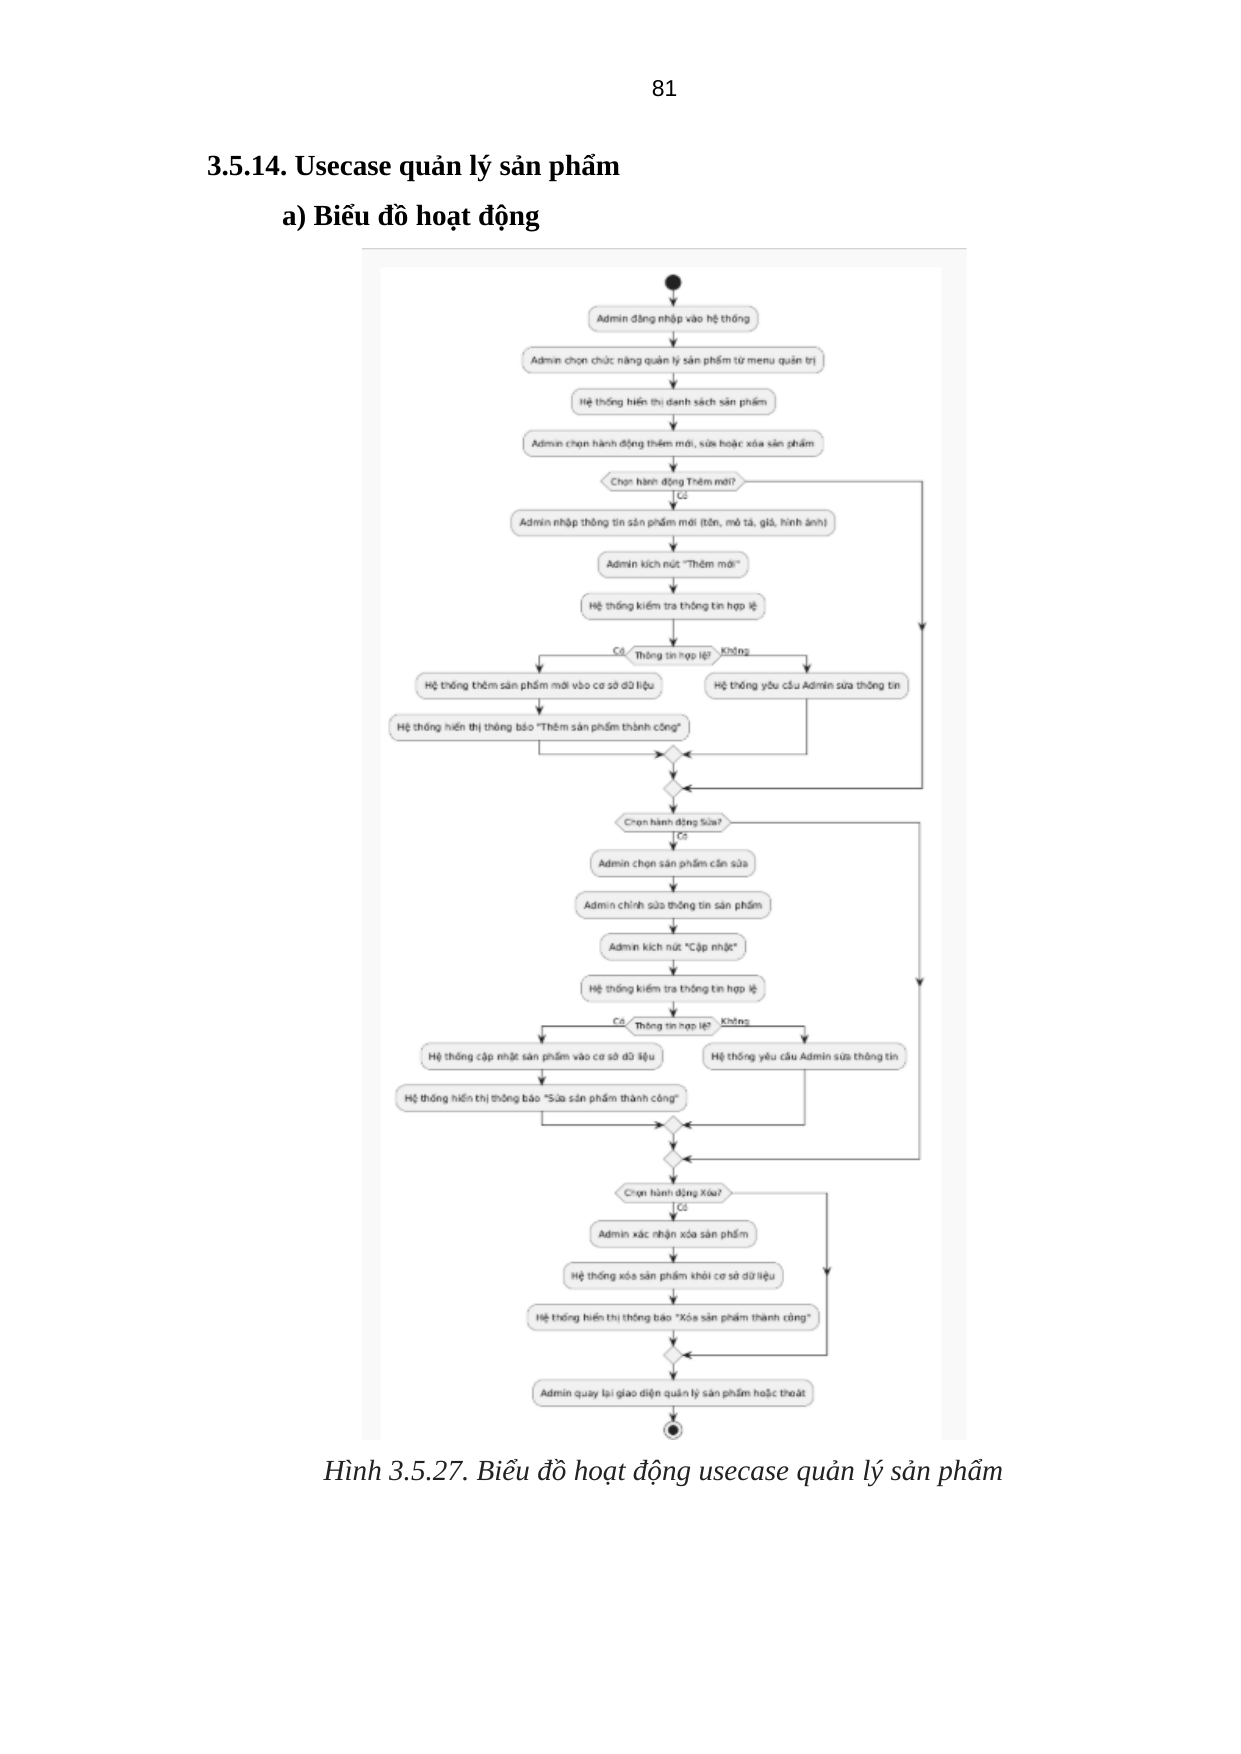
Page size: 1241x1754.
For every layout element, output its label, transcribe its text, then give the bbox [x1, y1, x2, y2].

subtitle Hình 3.5.27. Biểu đồ hoạt động usecase quản lý sản phẩm [207, 1453, 1122, 1487]
subtitle 3.5.14. Usecase quản lý sản phẩm [207, 148, 1122, 181]
picture [362, 248, 967, 1440]
text a) Biểu đồ hoạt động [282, 198, 1122, 232]
